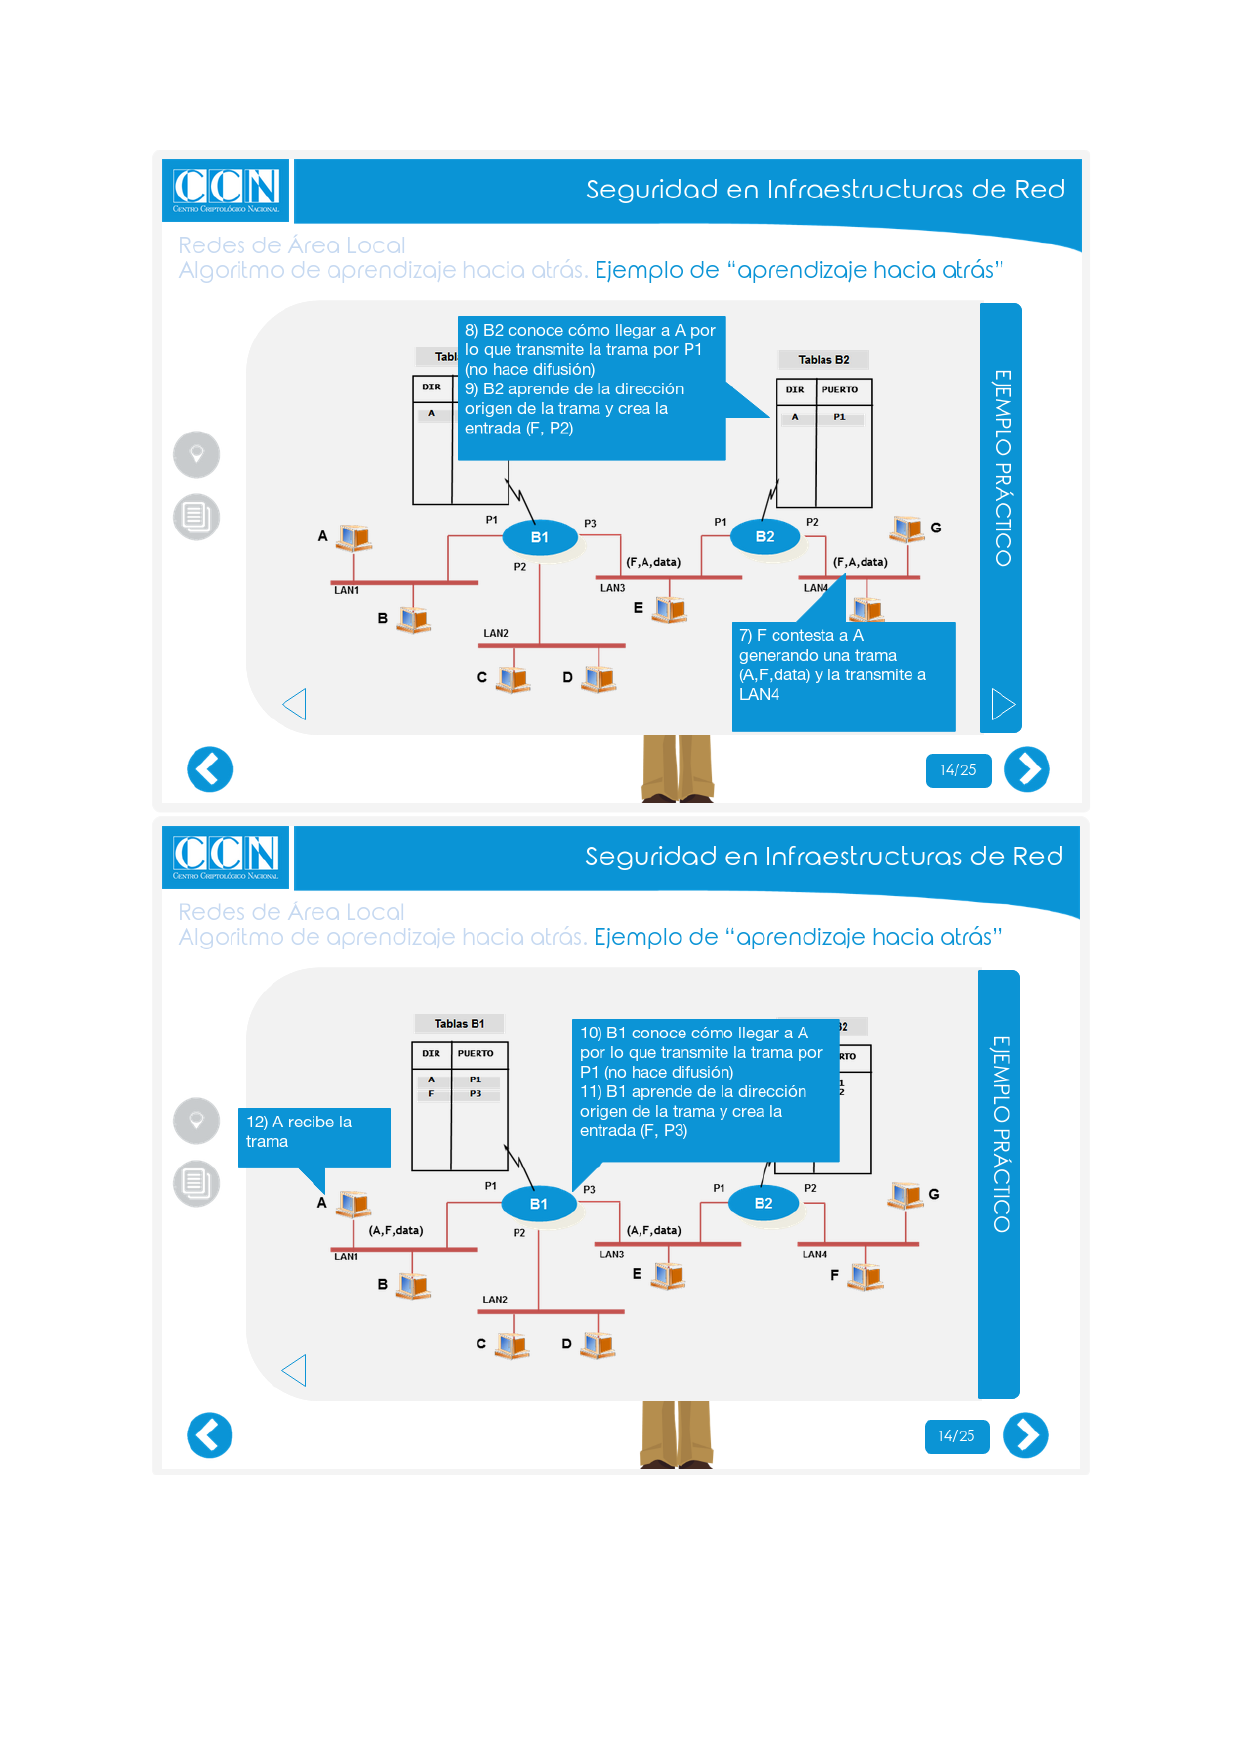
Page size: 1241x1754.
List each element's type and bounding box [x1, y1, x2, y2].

picture [150, 816, 1091, 1475]
picture [150, 150, 1091, 813]
